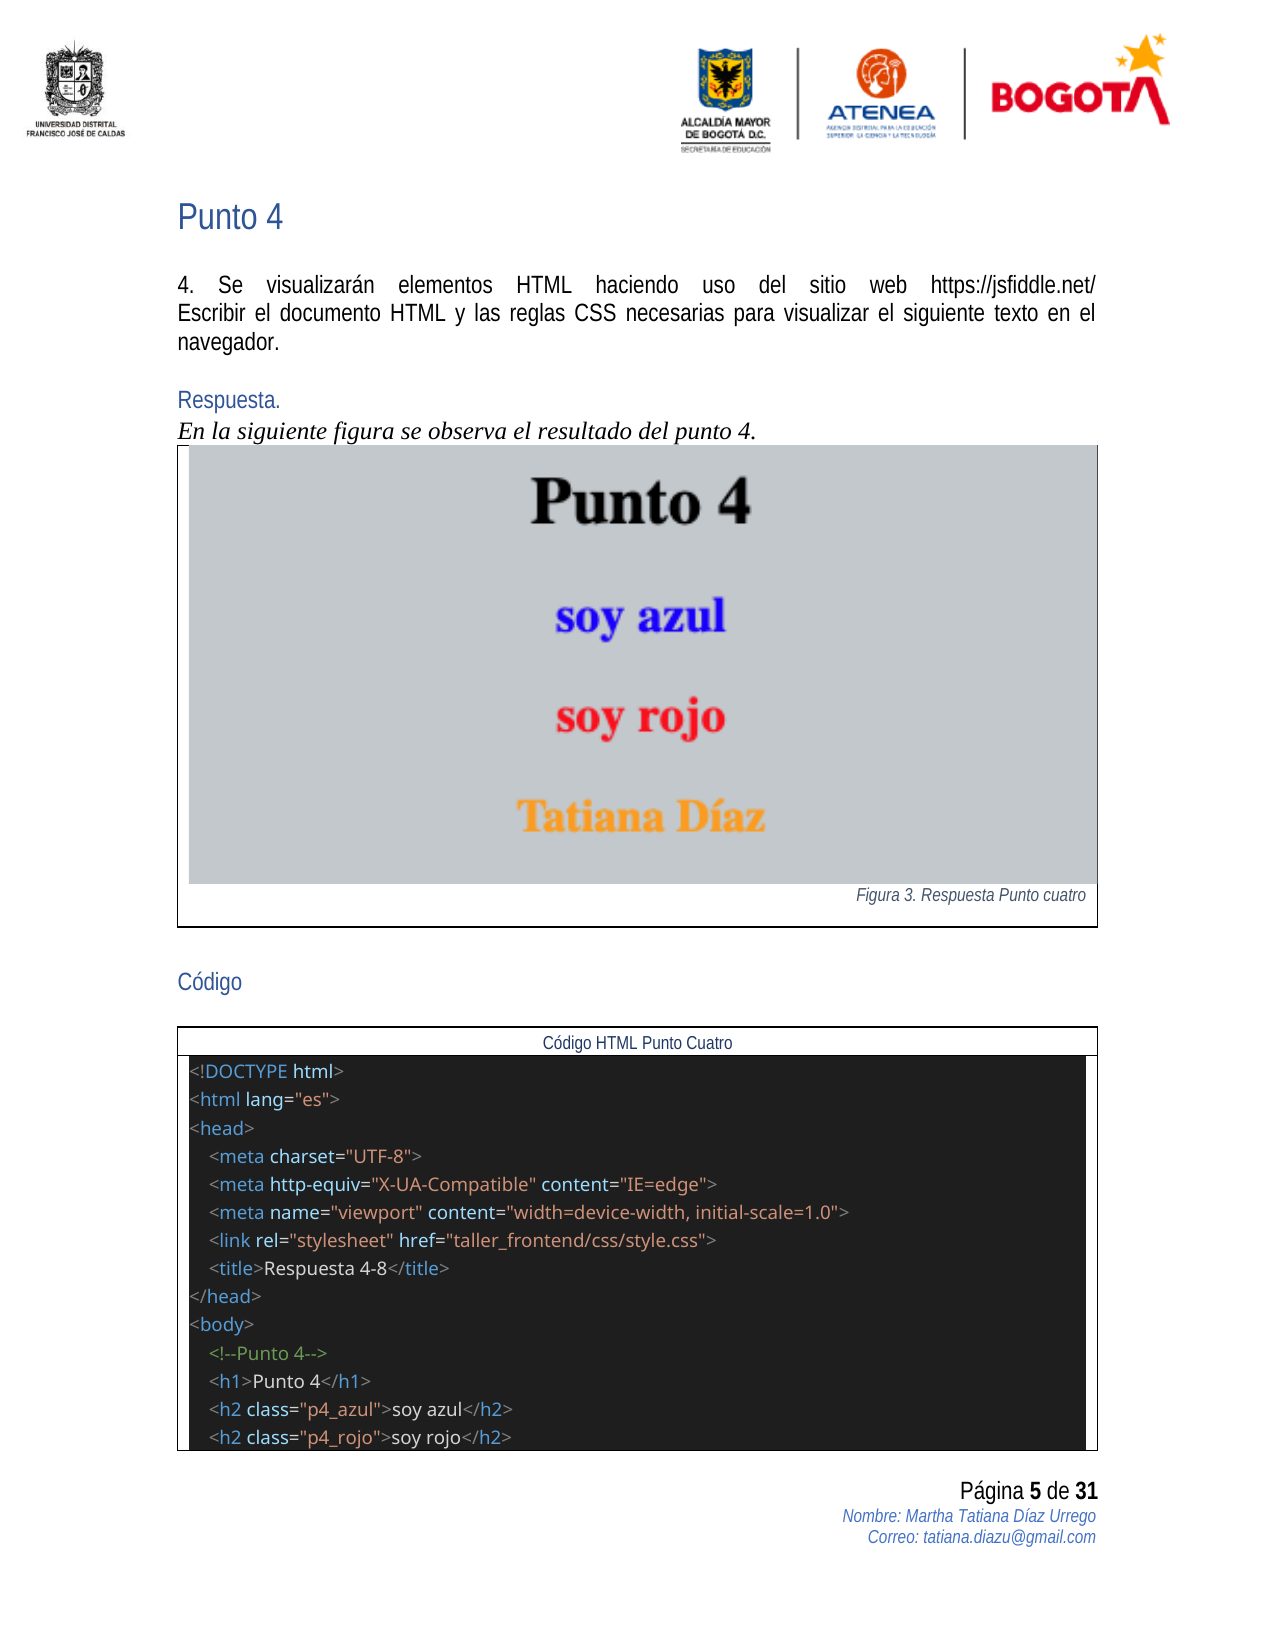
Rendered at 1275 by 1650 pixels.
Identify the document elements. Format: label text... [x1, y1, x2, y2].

picture [188, 445, 1098, 884]
table_header Figura 3. Respuesta Punto cuatro [178, 446, 1097, 926]
subtitle Punto 4 [177, 161, 1098, 237]
subtitle Código [177, 967, 1098, 995]
subtitle Respuesta. [177, 385, 1098, 413]
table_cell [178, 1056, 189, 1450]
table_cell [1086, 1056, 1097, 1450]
picture [0, 20, 1255, 161]
text 4. Se visualizarán elementos HTML haciendo uso del sitio web https://jsfiddle.net/ Escribir el documento HTML y las reglas CSS necesarias para visualizar el siguiente texto en el navegador. [177, 270, 1098, 356]
text En la siguiente figura se observa el resultado del punto 4. [177, 416, 1098, 444]
table_header Código HTML Punto Cuatro [178, 1028, 1097, 1055]
